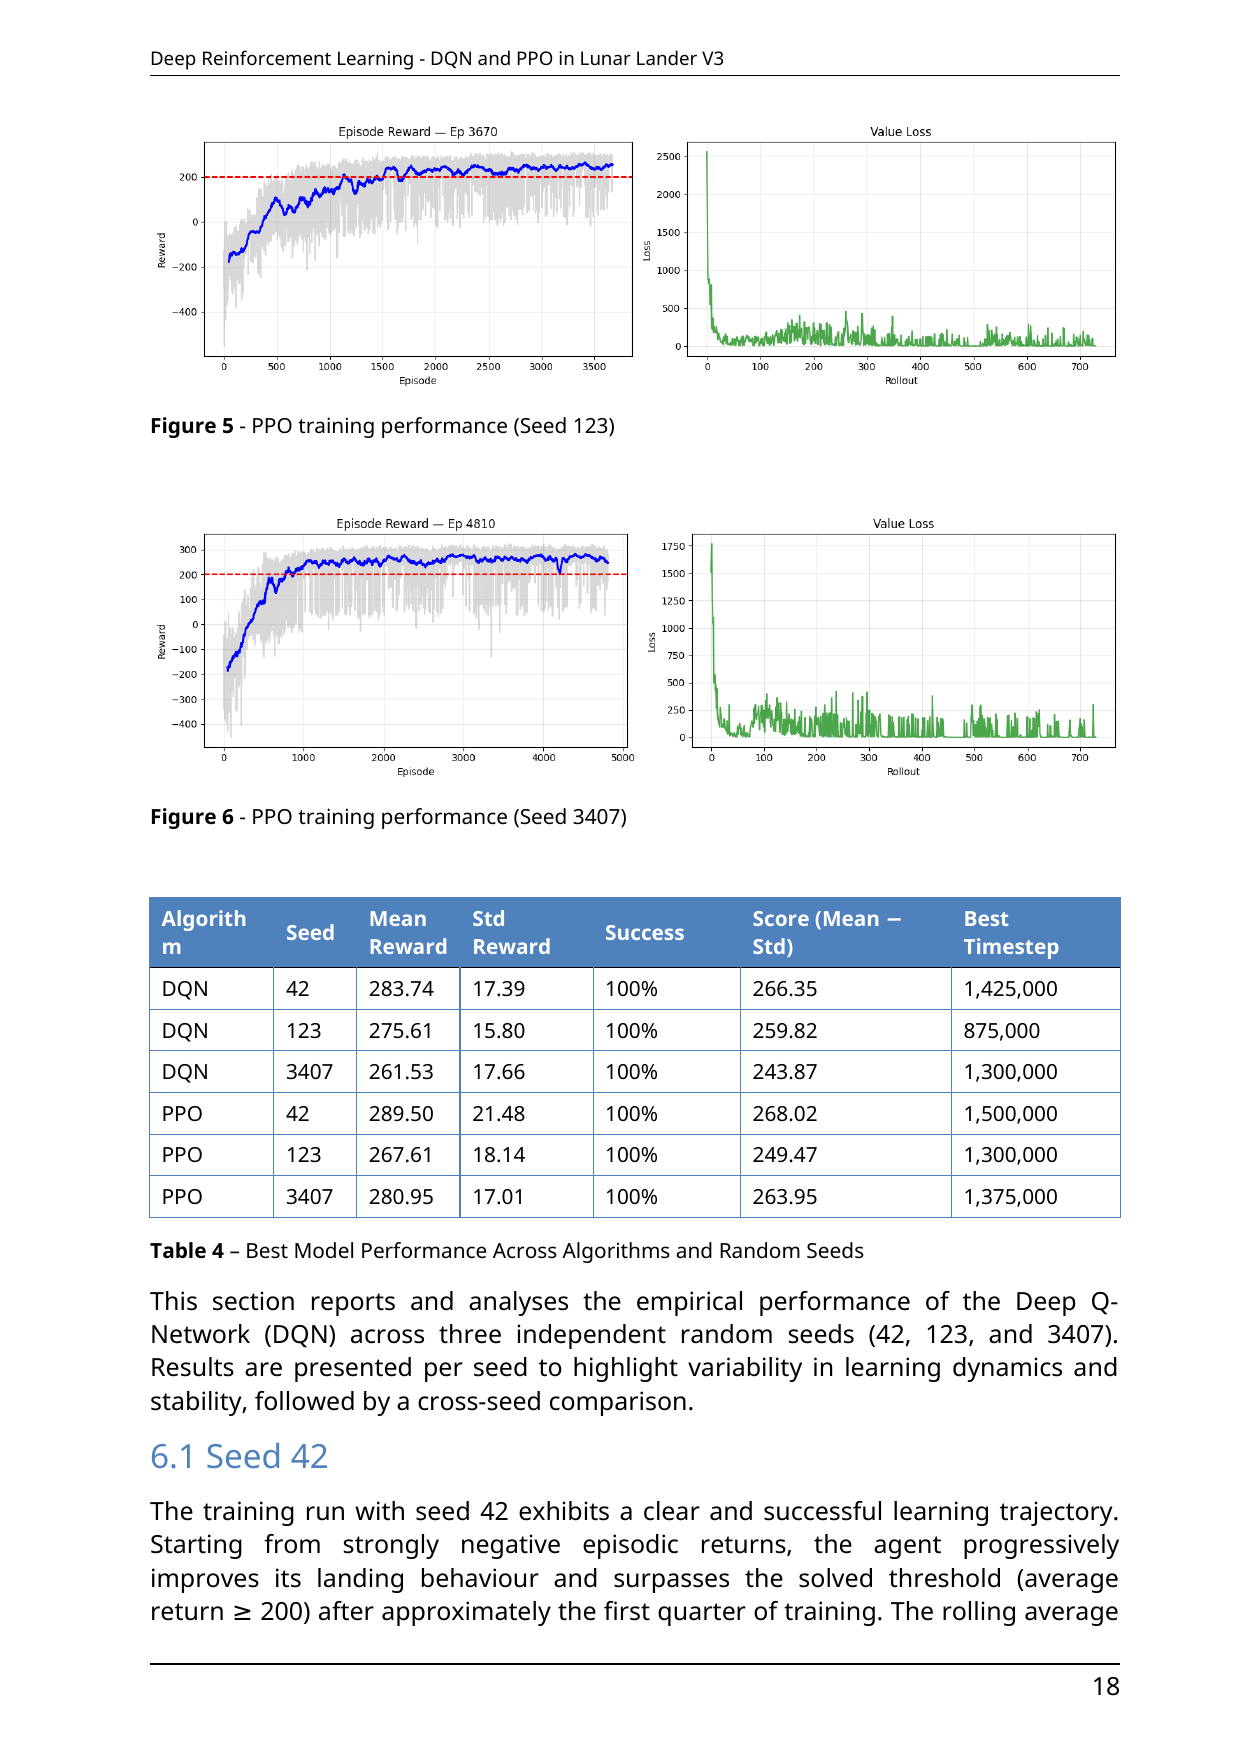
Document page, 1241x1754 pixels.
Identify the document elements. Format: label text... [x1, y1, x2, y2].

table_cell 1,425,000 [952, 968, 1120, 1009]
text Table 4 – Best Model Performance Across Algorithms and Random Seeds [150, 1236, 1120, 1265]
picture [150, 120, 1121, 393]
table_cell 268.02 [741, 1093, 951, 1133]
table_cell 17.01 [461, 1176, 593, 1217]
table_header Algorithm [150, 898, 273, 967]
table_cell 289.50 [357, 1093, 459, 1133]
table_cell 123 [274, 1010, 356, 1050]
table_cell DQN [150, 1051, 273, 1092]
table_cell 259.82 [741, 1010, 951, 1050]
table_cell 17.66 [461, 1051, 593, 1092]
table_cell 18.14 [461, 1135, 593, 1175]
table_cell 100% [594, 1051, 740, 1092]
table_cell 123 [274, 1135, 356, 1175]
table_cell 266.35 [741, 968, 951, 1009]
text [150, 1494, 1120, 1627]
table_cell 263.95 [741, 1176, 951, 1217]
table_cell 275.61 [357, 1010, 459, 1050]
table_cell 42 [274, 968, 356, 1009]
text This section reports and analyses the empirical performance of the Deep Q-Network (DQN) across three independent random seeds (42, 123, and 3407). Results are presented per seed to highlight variability in learning dynamics and stability, followed by a cross-seed comparison. [150, 1283, 1120, 1417]
table_cell 1,500,000 [952, 1093, 1120, 1133]
table_cell 875,000 [952, 1010, 1120, 1050]
text Figure 6 - PPO training performance (Seed 3407) [150, 802, 1120, 831]
table_cell 15.80 [461, 1010, 593, 1050]
table_cell 1,300,000 [952, 1135, 1120, 1175]
table_cell 3407 [274, 1051, 356, 1092]
table_cell 261.53 [357, 1051, 459, 1092]
table_cell 42 [274, 1093, 356, 1133]
table_cell 267.61 [357, 1135, 459, 1175]
table_header Best Timestep [952, 898, 1120, 967]
text Figure 5 - PPO training performance (Seed 123) [150, 411, 1120, 439]
table_cell 243.87 [741, 1051, 951, 1092]
table_cell 21.48 [461, 1093, 593, 1133]
table_cell 1,300,000 [952, 1051, 1120, 1092]
table_cell PPO [150, 1176, 273, 1217]
table_cell 100% [594, 1135, 740, 1175]
table_cell 100% [594, 1010, 740, 1050]
table_header Score (Mean − Std) [741, 898, 951, 967]
picture [150, 511, 1121, 784]
table_cell 1,375,000 [952, 1176, 1120, 1217]
table_cell 3407 [274, 1176, 356, 1217]
table_cell DQN [150, 968, 273, 1009]
table_cell 283.74 [357, 968, 459, 1009]
subtitle 6.1 Seed 42 [150, 1442, 1120, 1475]
table_header Std Reward [461, 898, 593, 967]
table_cell PPO [150, 1093, 273, 1133]
table_cell PPO [150, 1135, 273, 1175]
table_cell 100% [594, 1176, 740, 1217]
table_cell 17.39 [461, 968, 593, 1009]
table_header Seed [274, 898, 356, 967]
table_header Mean Reward [357, 898, 459, 967]
table_header Success [594, 898, 740, 967]
table_cell 100% [594, 1093, 740, 1133]
table_cell DQN [150, 1010, 273, 1050]
table_cell 100% [594, 968, 740, 1009]
table_cell 249.47 [741, 1135, 951, 1175]
table_cell 280.95 [357, 1176, 459, 1217]
